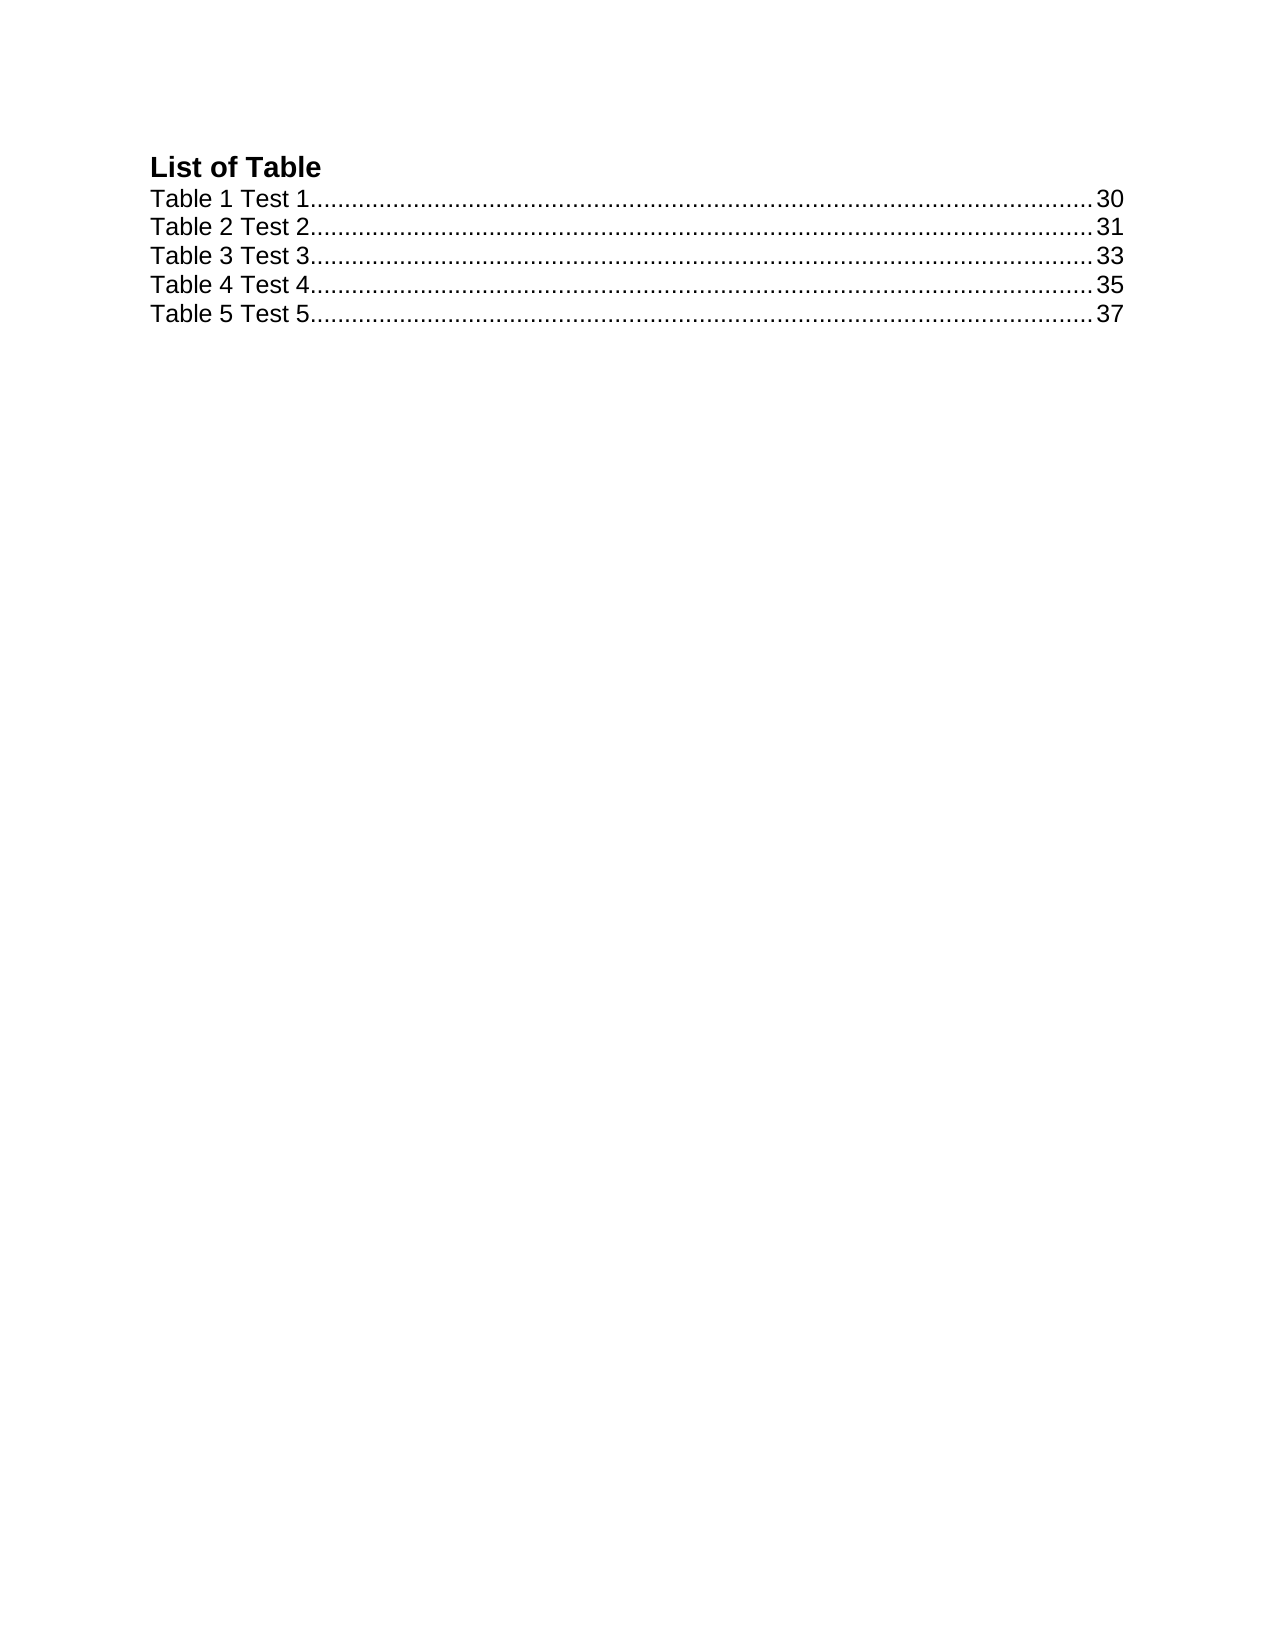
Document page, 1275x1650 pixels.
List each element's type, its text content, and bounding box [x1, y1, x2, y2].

text Table 4 Test 4 35 [150, 270, 1125, 298]
text Table 3 Test 3 33 [150, 241, 1125, 270]
text List of Table [150, 150, 1125, 183]
text Table 1 Test 1 30 [150, 183, 1125, 212]
text Table 5 Test 5 37 [150, 298, 1125, 327]
text Table 2 Test 2 31 [150, 212, 1125, 241]
